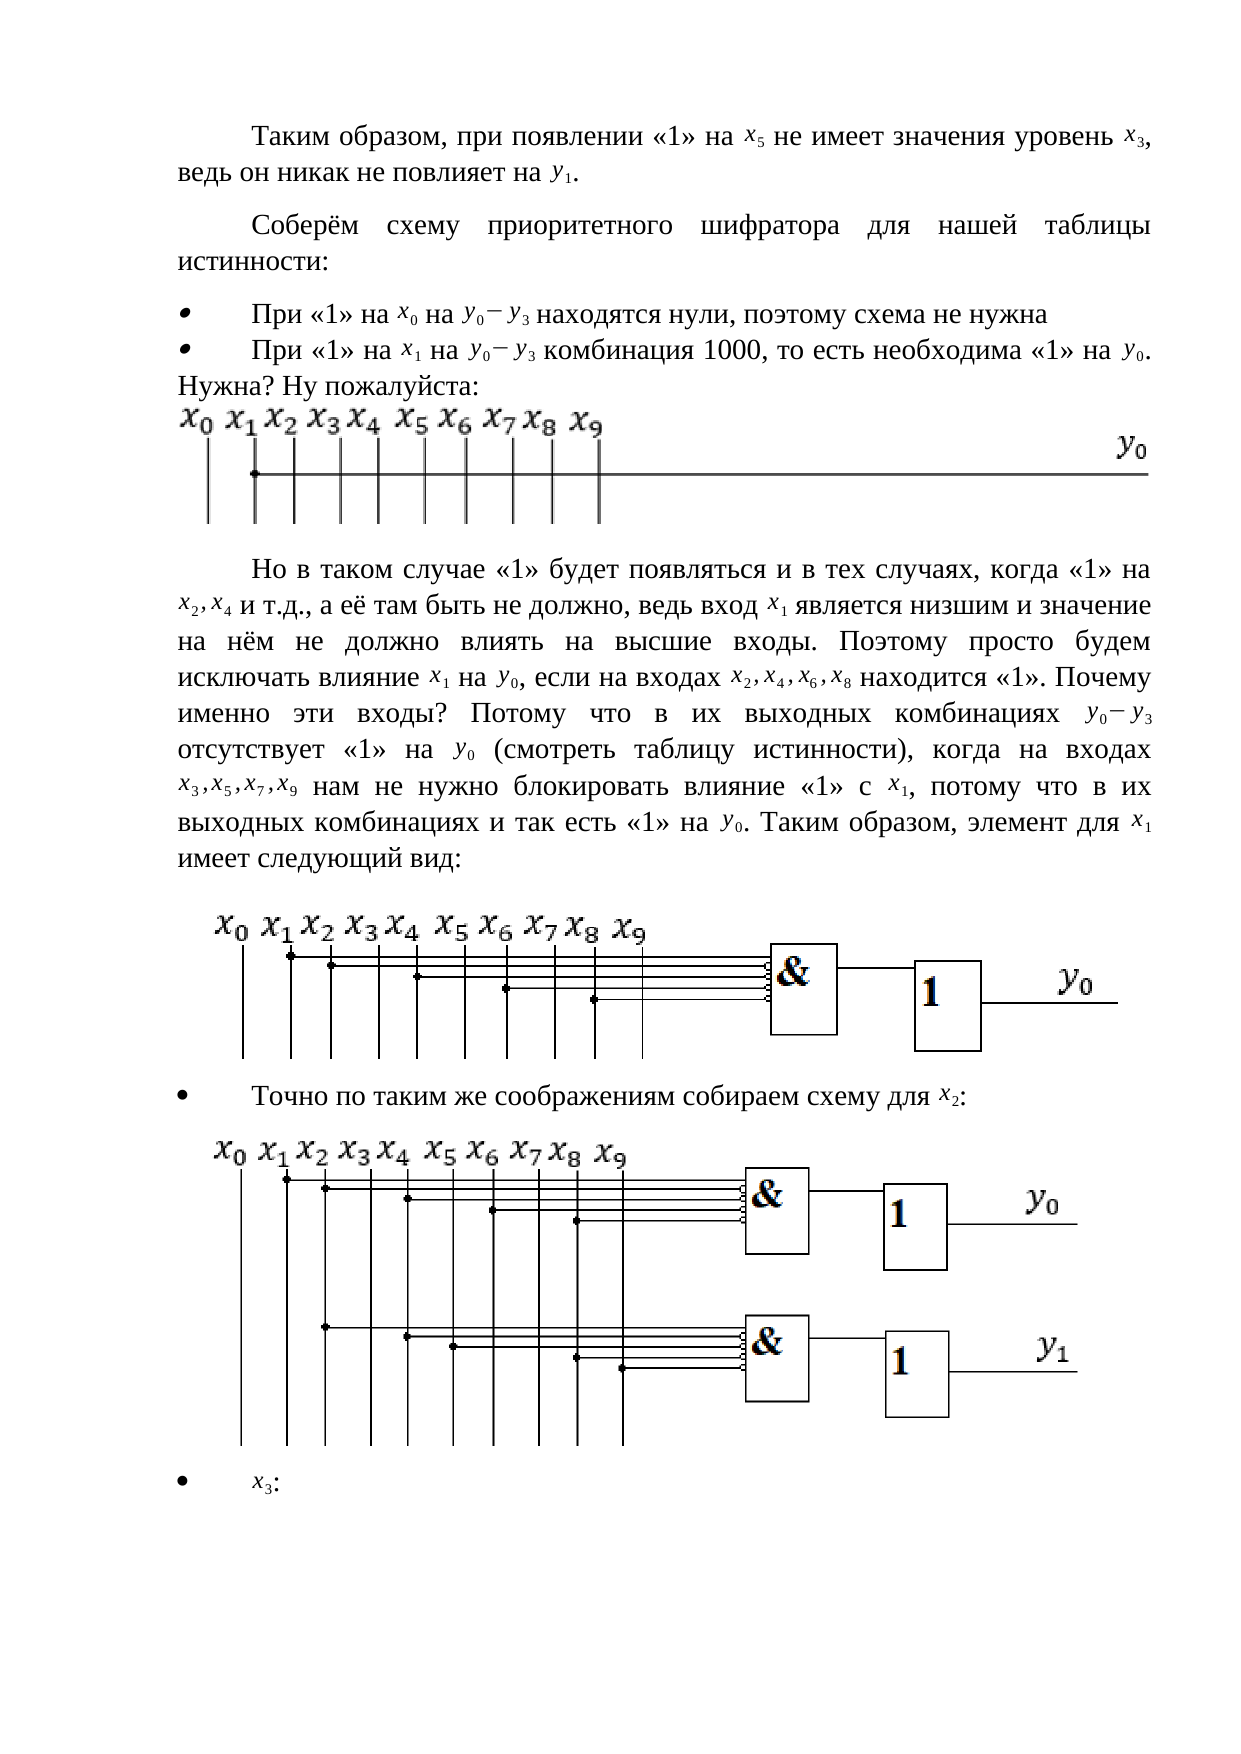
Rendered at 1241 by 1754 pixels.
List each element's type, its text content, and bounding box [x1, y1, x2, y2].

list Точно по таким же соображениям собираем схему для : [177, 1078, 1152, 1111]
text Соберём схему приоритетного шифратора для нашей таблицы истинности: [177, 207, 1152, 277]
picture [177, 404, 1152, 532]
list При «1» на на комбинация 1000, то есть необходима «1» на . Нужна? Ну пожалуйста: [177, 332, 1152, 402]
picture [197, 1130, 1132, 1446]
text Таким образом, при появлении «1» на не имеет значения уровень , ведь он никак не повлияет на . [177, 118, 1152, 188]
picture [209, 892, 1120, 1059]
text Но в таком случае «1» будет появляться и в тех случаях, когда «1» на и т.д., а её там быть не должно, ведь вход является низшим и значение на нём не должно влиять на высшие входы. Поэтому просто будем исключать влияние на , если на входах находится «1». Почему именно эти входы? Потому что в их выходных комбинациях отсутствует «1» на (смотреть таблицу истинности), когда на входах нам не нужно блокировать влияние «1» с , потому что в их выходных комбинациях и так есть «1» на . Таким образом, элемент для имеет следующий вид: [177, 551, 1152, 873]
list : [177, 1464, 1152, 1501]
list При «1» на на находятся нули, поэтому схема не нужна [177, 296, 1152, 330]
